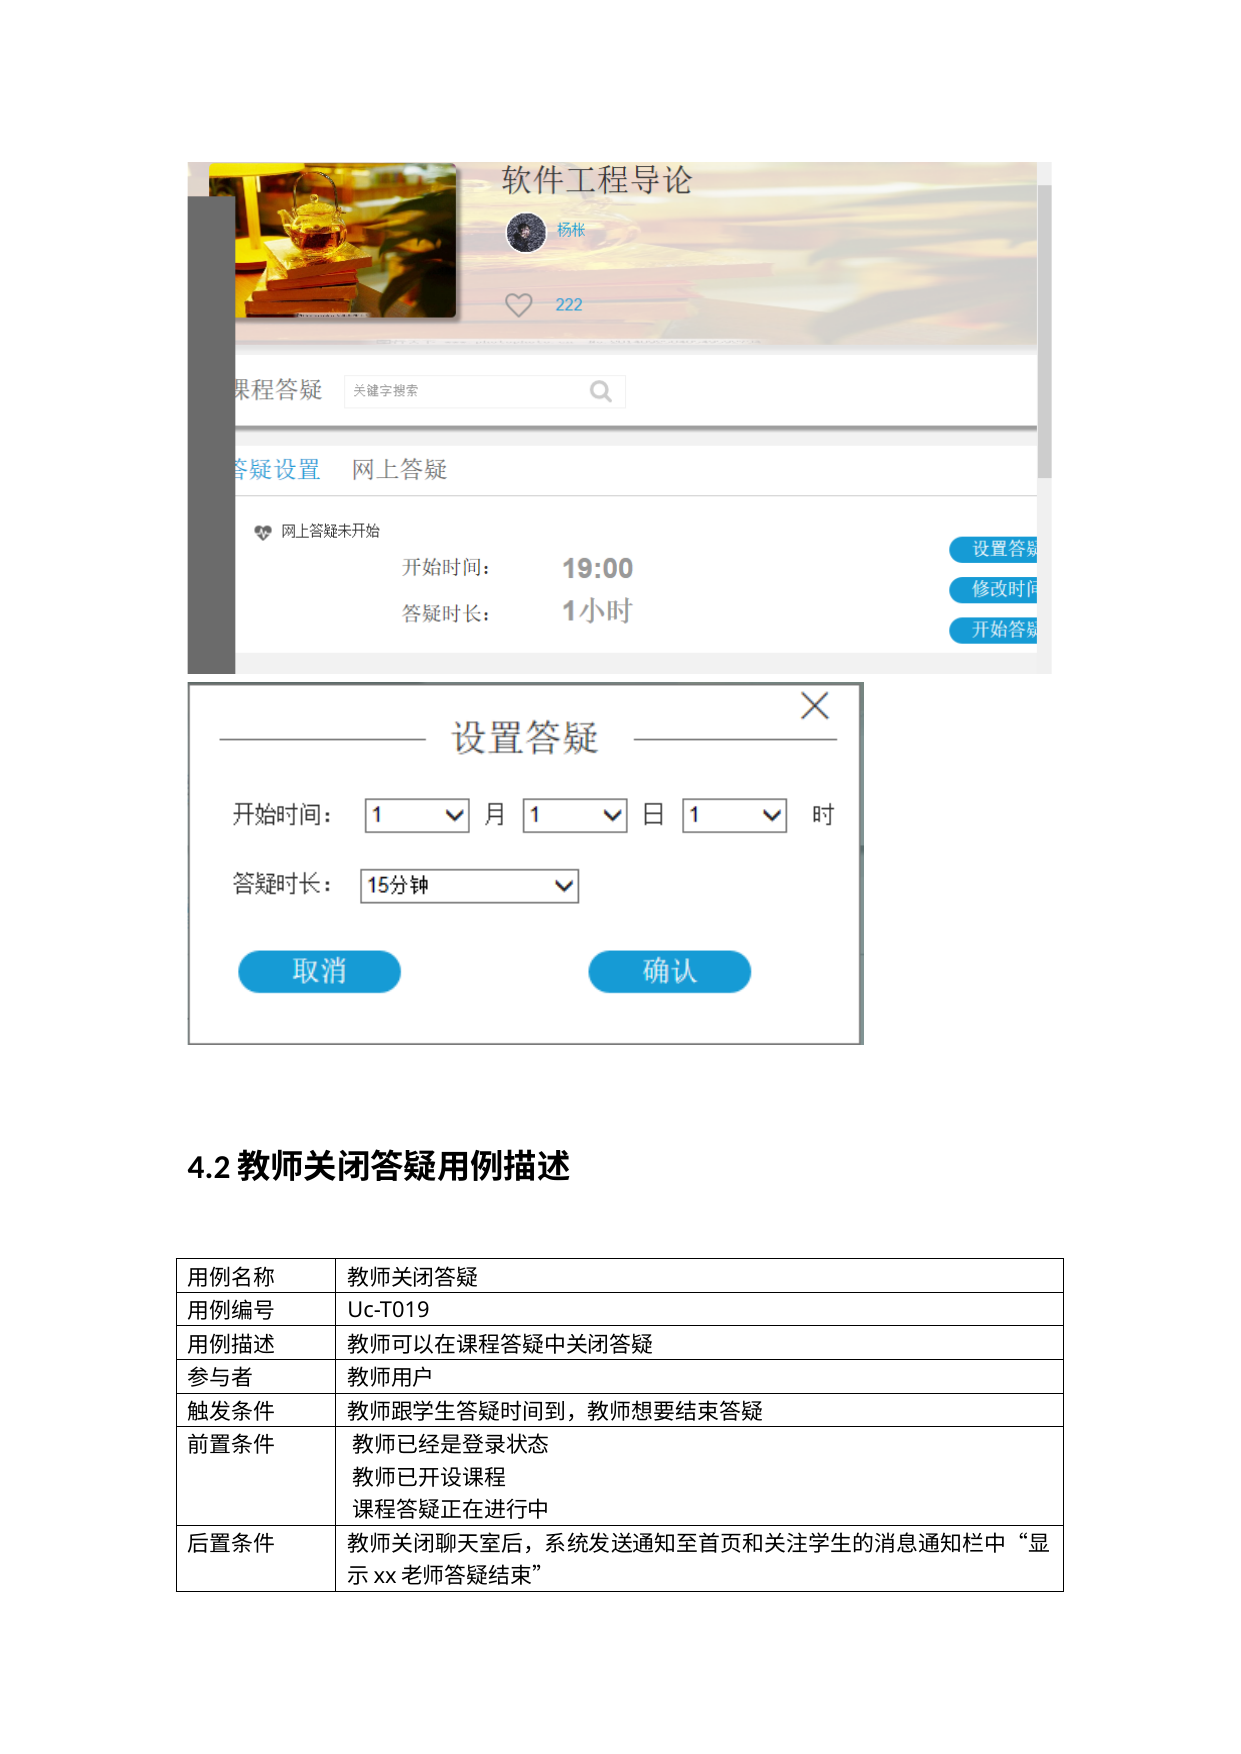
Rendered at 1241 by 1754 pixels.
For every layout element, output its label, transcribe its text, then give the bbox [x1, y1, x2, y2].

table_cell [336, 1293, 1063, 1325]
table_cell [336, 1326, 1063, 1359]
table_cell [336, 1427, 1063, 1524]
picture [187, 162, 1052, 674]
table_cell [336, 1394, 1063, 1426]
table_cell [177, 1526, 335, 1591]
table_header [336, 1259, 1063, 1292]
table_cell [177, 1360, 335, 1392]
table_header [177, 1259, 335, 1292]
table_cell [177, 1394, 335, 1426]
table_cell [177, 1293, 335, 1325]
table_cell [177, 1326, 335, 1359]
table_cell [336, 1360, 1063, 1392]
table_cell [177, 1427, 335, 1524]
subtitle 4.2教师关闭答疑用例描述 [187, 1132, 1053, 1197]
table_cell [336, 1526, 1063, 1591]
picture [187, 682, 864, 1045]
